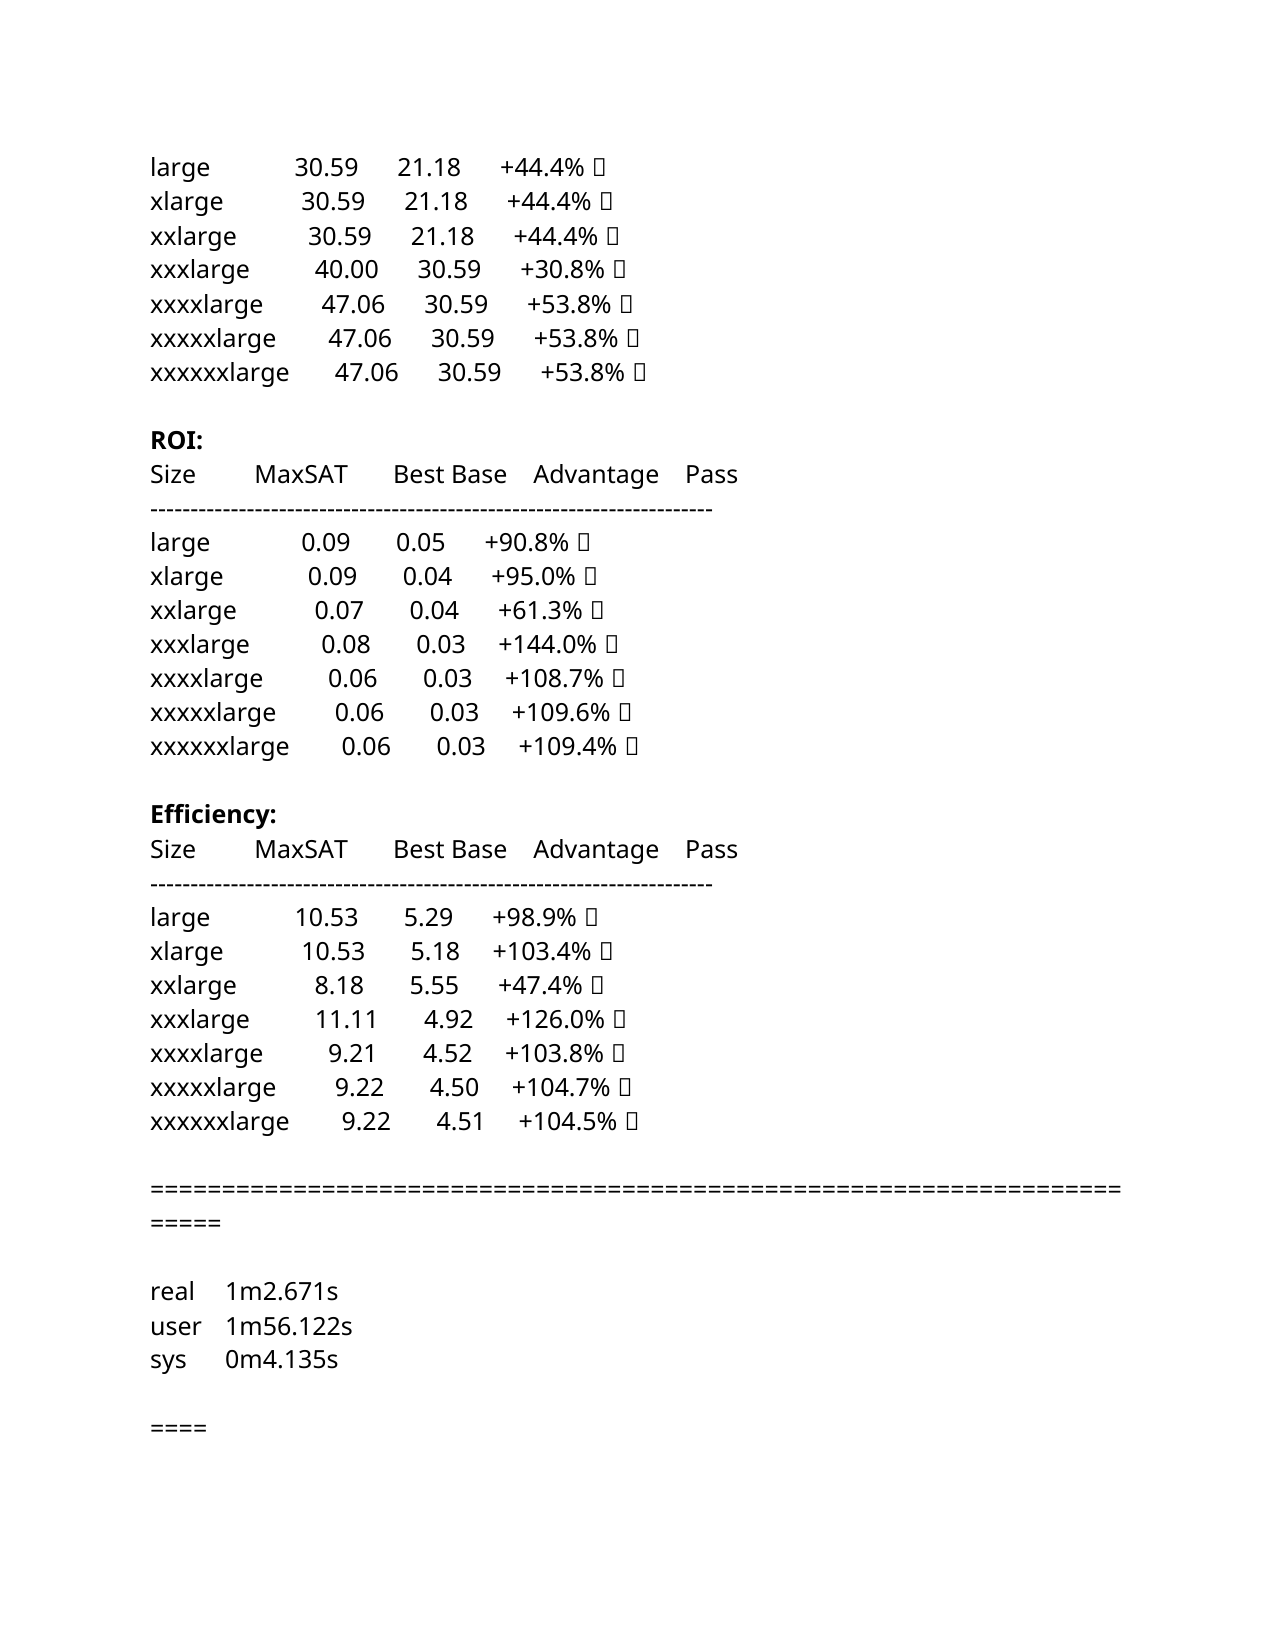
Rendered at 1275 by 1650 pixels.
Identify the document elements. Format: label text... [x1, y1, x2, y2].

text xxlarge 30.59 21.18 +44.4% ✅ [150, 218, 1125, 252]
text large 30.59 21.18 +44.4% ✅ [150, 150, 1125, 184]
text xxlarge 0.07 0.04 +61.3% ✅ [150, 593, 1125, 627]
text xxxxxlarge 47.06 30.59 +53.8% ✅ [150, 320, 1125, 354]
text xlarge 30.59 21.18 +44.4% ✅ [150, 184, 1125, 218]
text Size MaxSAT Best Base Advantage Pass [150, 457, 1125, 491]
text real 1m2.671s [150, 1274, 1125, 1308]
text xxxlarge 40.00 30.59 +30.8% ✅ [150, 252, 1125, 286]
text xxxxlarge 47.06 30.59 +53.8% ✅ [150, 286, 1125, 320]
text user 1m56.122s [150, 1308, 1125, 1342]
text xxxxxlarge 0.06 0.03 +109.6% ✅ [150, 695, 1125, 729]
text xxxlarge 0.08 0.03 +144.0% ✅ [150, 627, 1125, 661]
text Efficiency: [150, 797, 1125, 831]
text xxlarge 8.18 5.55 +47.4% ✅ [150, 967, 1125, 1002]
text ========================================================================= [150, 1172, 1125, 1240]
text ---------------------------------------------------------------------- [150, 491, 1125, 525]
text xxxxxxlarge 0.06 0.03 +109.4% ✅ [150, 729, 1125, 763]
text xxxlarge 11.11 4.92 +126.0% ✅ [150, 1002, 1125, 1036]
text large 10.53 5.29 +98.9% ✅ [150, 899, 1125, 933]
text ---------------------------------------------------------------------- [150, 865, 1125, 899]
text xxxxxxlarge 9.22 4.51 +104.5% ✅ [150, 1104, 1125, 1138]
text xlarge 10.53 5.18 +103.4% ✅ [150, 933, 1125, 967]
text sys 0m4.135s [150, 1342, 1125, 1376]
text xxxxxxlarge 47.06 30.59 +53.8% ✅ [150, 354, 1125, 388]
text ROI: [150, 422, 1125, 457]
text xxxxlarge 9.21 4.52 +103.8% ✅ [150, 1036, 1125, 1070]
text large 0.09 0.05 +90.8% ✅ [150, 525, 1125, 559]
text ==== [150, 1410, 1125, 1444]
text Size MaxSAT Best Base Advantage Pass [150, 831, 1125, 865]
text xxxxlarge 0.06 0.03 +108.7% ✅ [150, 661, 1125, 695]
text xxxxxlarge 9.22 4.50 +104.7% ✅ [150, 1070, 1125, 1104]
text xlarge 0.09 0.04 +95.0% ✅ [150, 559, 1125, 593]
